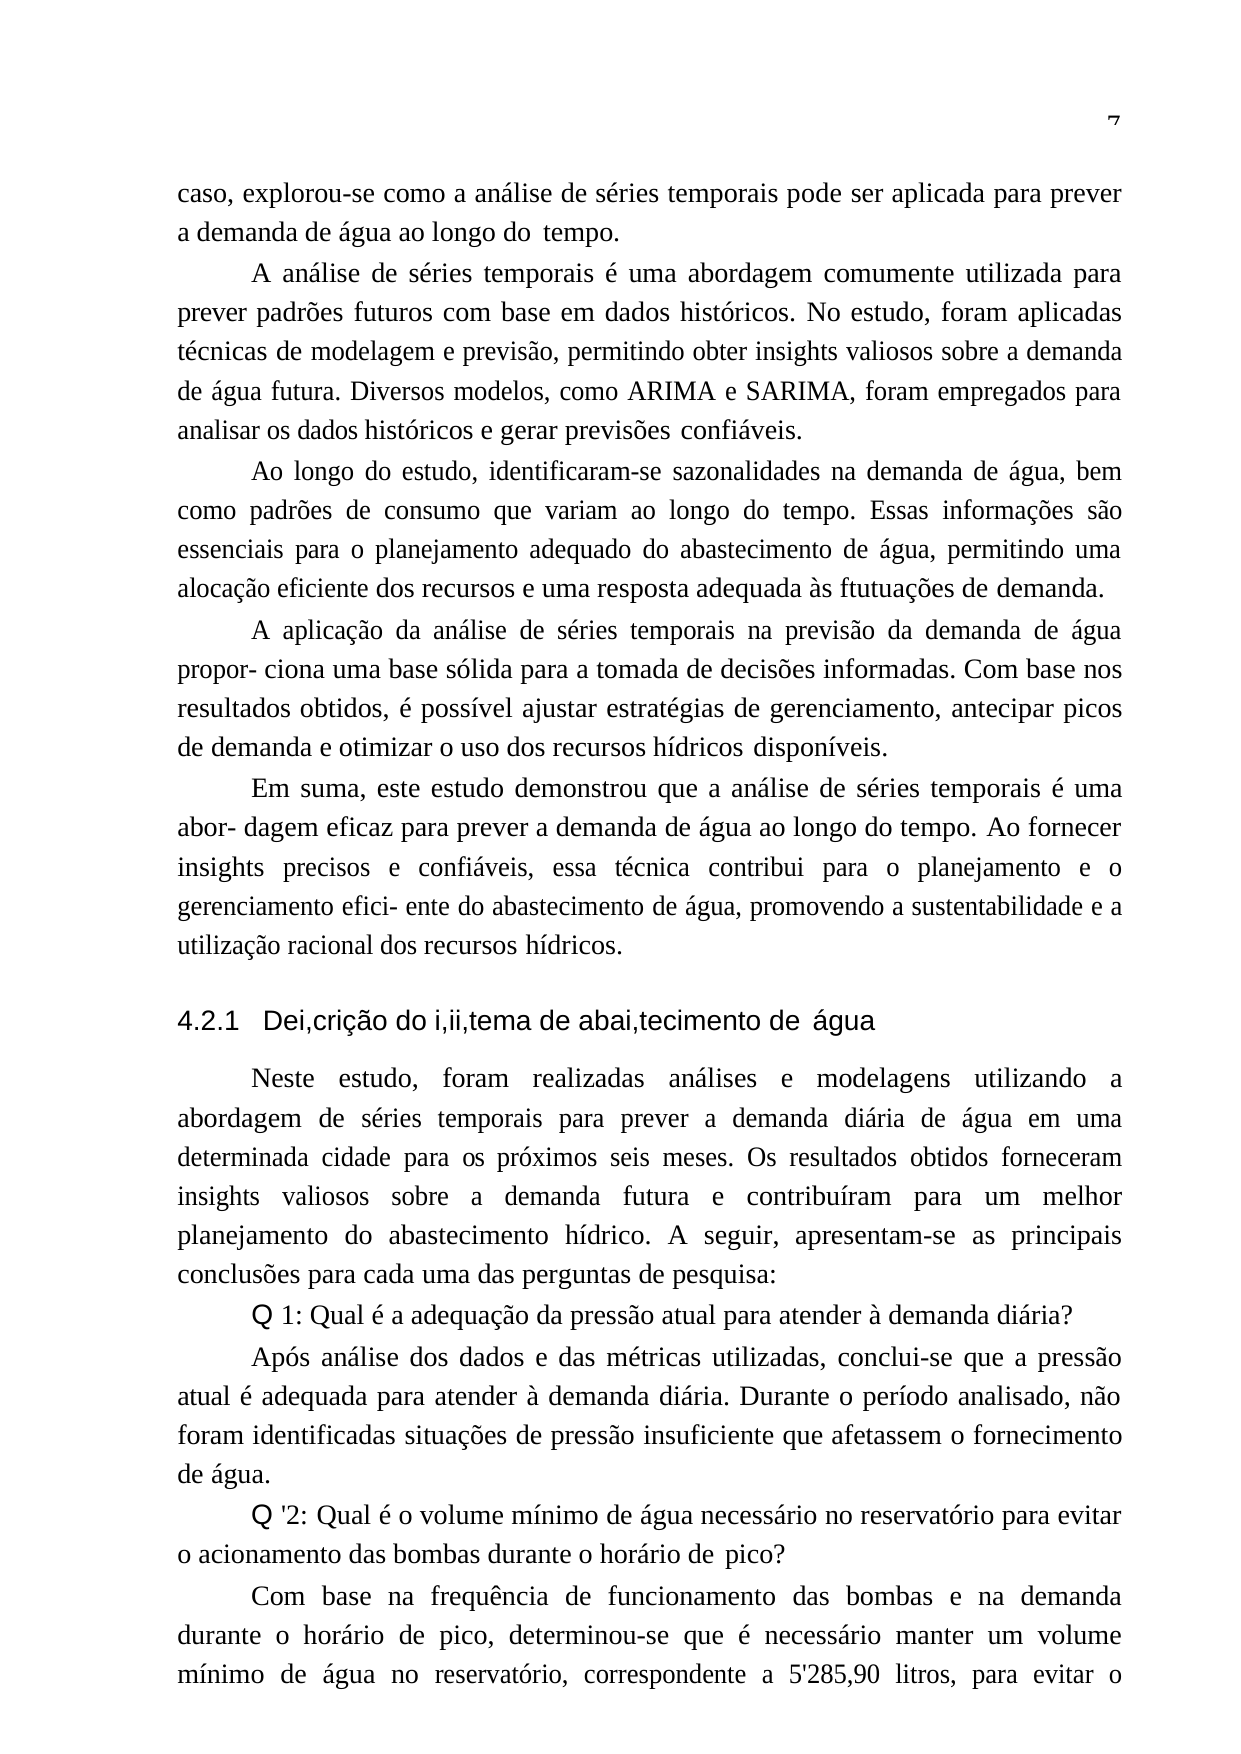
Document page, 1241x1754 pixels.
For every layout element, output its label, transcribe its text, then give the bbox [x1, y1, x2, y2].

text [177, 1579, 1122, 1689]
text Q 1: Qual é a adequação da pressão atual para atender à demanda diária? [251, 1298, 1240, 1331]
list Dei,crição do i,ii,tema de abai,tecimento de água [177, 1004, 1240, 1036]
text caso, explorou-se como a análise de séries temporais pode ser aplicada para prever a demanda de água ao longo do tempo. [177, 176, 1122, 247]
text Em suma, este estudo demonstrou que a análise de séries temporais é uma abor- dagem eficaz para prever a demanda de água ao longo do tempo. Ao fornecer insights precisos e confiáveis, essa técnica contribui para o planejamento e o gerenciamento efici- ente do abastecimento de água, promovendo a sustentabilidade e a utilização racional dos recursos hídricos. [177, 771, 1122, 960]
text A análise de séries temporais é uma abordagem comumente utilizada para prever padrões futuros com base em dados históricos. No estudo, foram aplicadas técnicas de modelagem e previsão, permitindo obter insights valiosos sobre a demanda de água futura. Diversos modelos, como ARIMA e SARIMA, foram empregados para analisar os dados históricos e gerar previsões confiáveis. [177, 256, 1122, 445]
text Q '2: Qual é o volume mínimo de água necessário no reservatório para evitar o acionamento das bombas durante o horário de pico? [177, 1498, 1122, 1570]
text Neste estudo, foram realizadas análises e modelagens utilizando a abordagem de séries temporais para prever a demanda diária de água em uma determinada cidade para os próximos seis meses. Os resultados obtidos forneceram insights valiosos sobre a demanda futura e contribuíram para um melhor planejamento do abastecimento hídrico. A seguir, apresentam-se as principais conclusões para cada uma das perguntas de pesquisa: [177, 1061, 1122, 1290]
text Após análise dos dados e das métricas utilizadas, conclui-se que a pressão atual é adequada para atender à demanda diária. Durante o período analisado, não foram identificadas situações de pressão insuficiente que afetassem o fornecimento de água. [177, 1340, 1122, 1489]
text Ao longo do estudo, identificaram-se sazonalidades na demanda de água, bem como padrões de consumo que variam ao longo do tempo. Essas informações são essenciais para o planejamento adequado do abastecimento de água, permitindo uma alocação eficiente dos recursos e uma resposta adequada às ftutuações de demanda. [177, 454, 1122, 604]
text A aplicação da análise de séries temporais na previsão da demanda de água propor- ciona uma base sólida para a tomada de decisões informadas. Com base nos resultados obtidos, é possível ajustar estratégias de gerenciamento, antecipar picos de demanda e otimizar o uso dos recursos hídricos disponíveis. [177, 613, 1122, 763]
